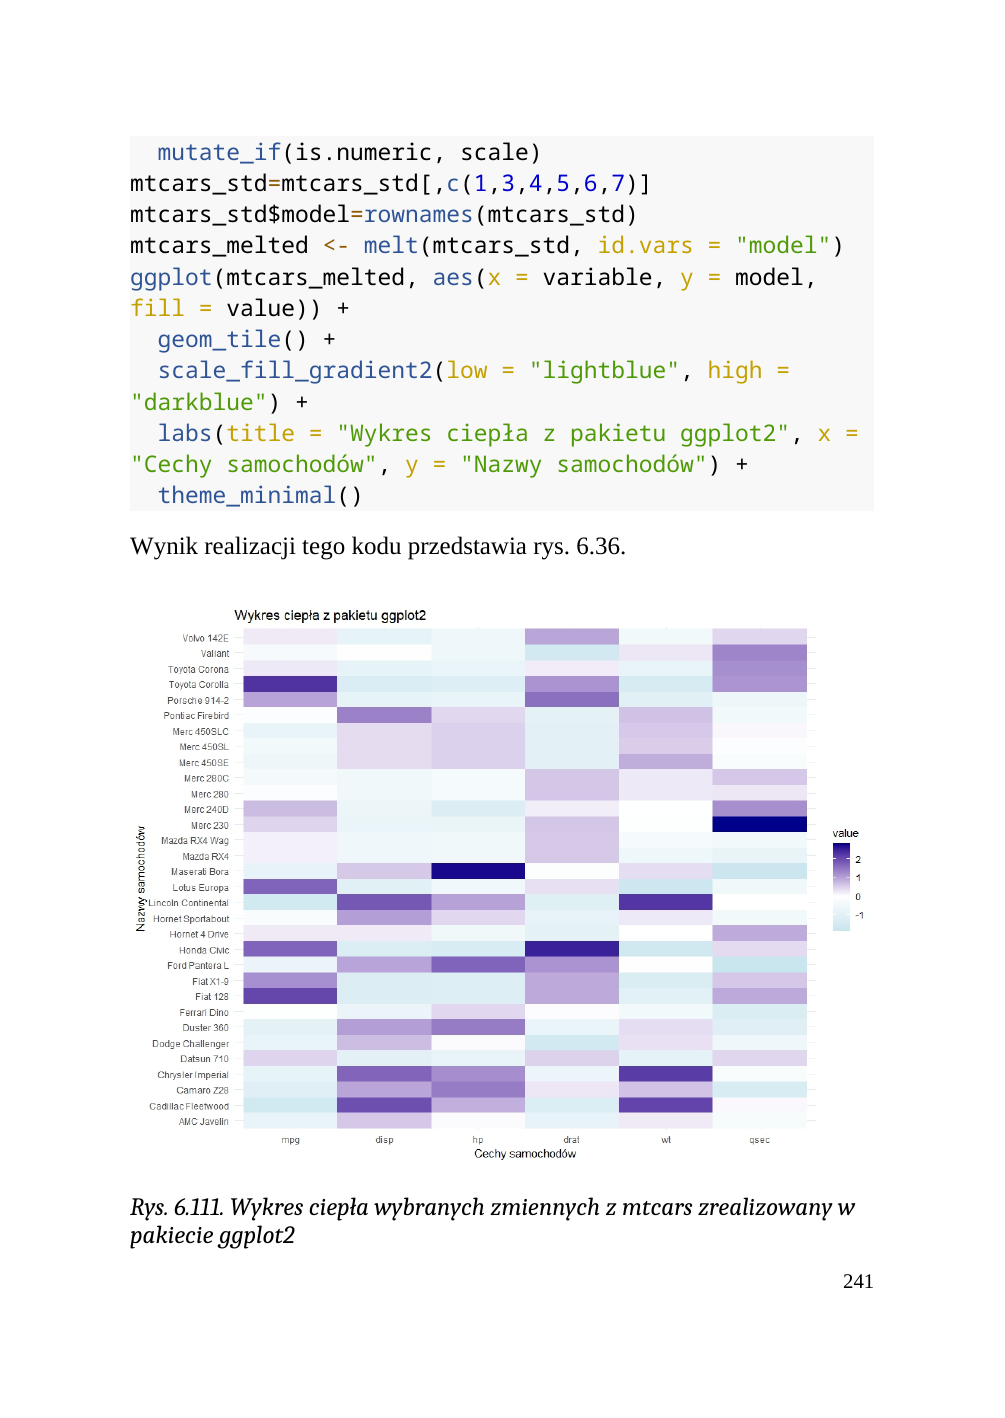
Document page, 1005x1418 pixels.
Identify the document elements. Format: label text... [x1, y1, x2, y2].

text Wynik realizacji tego kodu przedstawia rys. 6.36. [130, 532, 874, 560]
picture [129, 603, 875, 1164]
